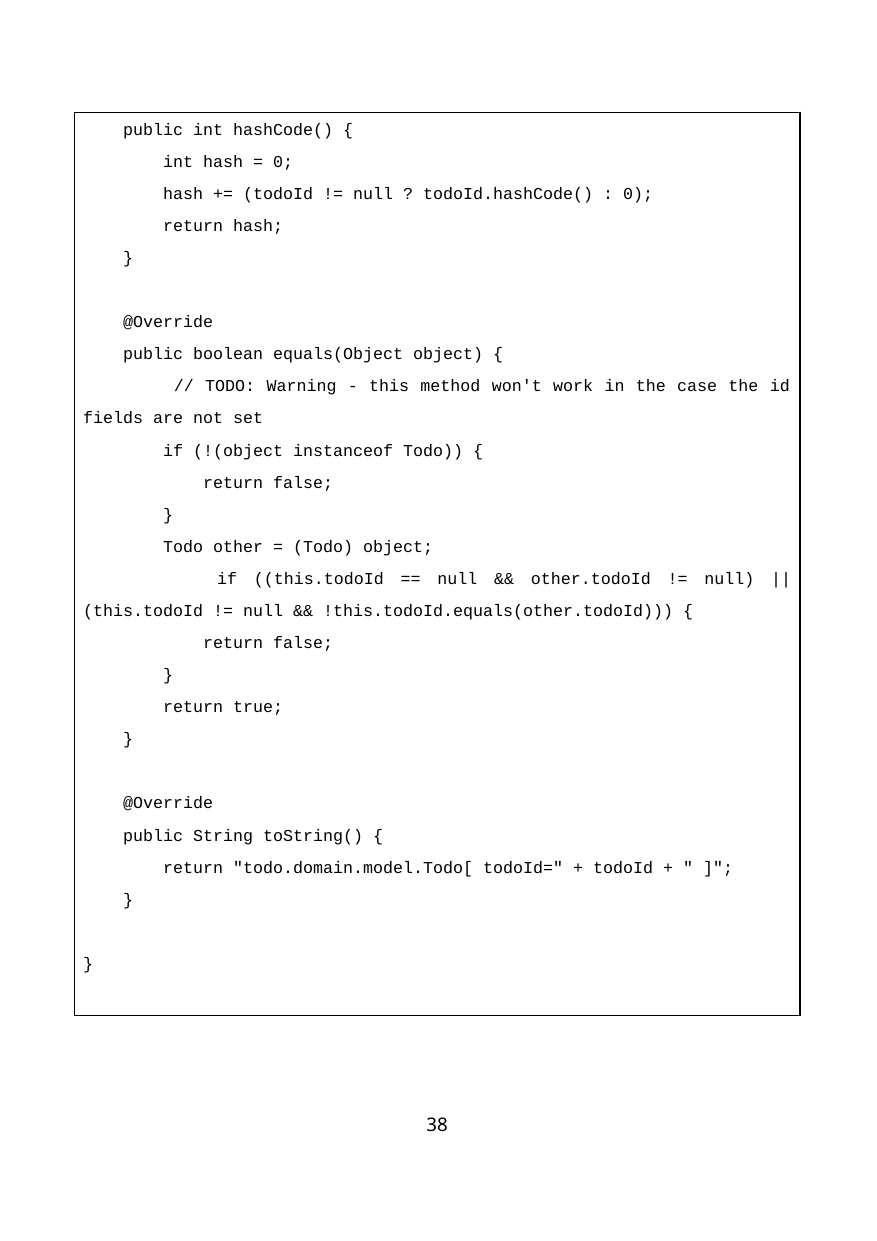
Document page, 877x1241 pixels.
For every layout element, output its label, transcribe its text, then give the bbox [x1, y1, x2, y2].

text public boolean equals(Object object) { [83, 339, 791, 371]
text @Override [83, 307, 791, 339]
text } [83, 500, 791, 532]
text } [83, 949, 791, 981]
text return "todo.domain.model.Todo[ todoId=" + todoId + " ]"; [83, 853, 791, 885]
text return false; [83, 628, 791, 660]
text return true; [83, 692, 791, 724]
text public int hashCode() { [75, 113, 799, 147]
text } [83, 660, 791, 692]
text public String toString() { [83, 821, 791, 853]
text return false; [83, 468, 791, 500]
text } [83, 885, 791, 917]
text @Override [83, 788, 791, 821]
text } [83, 724, 791, 756]
text int hash = 0; [83, 147, 791, 179]
text if ((this.todoId == null && other.todoId != null) || (this.todoId != null && !this.todoId.equals(other.todoId))) { [83, 564, 791, 628]
text Todo other = (Todo) object; [83, 532, 791, 564]
text hash += (todoId != null ? todoId.hashCode() : 0); [83, 179, 791, 211]
text if (!(object instanceof Todo)) { [83, 436, 791, 468]
text } [83, 243, 791, 275]
text // TODO: Warning - this method won't work in the case the id fields are not set [83, 371, 791, 436]
text return hash; [83, 211, 791, 243]
